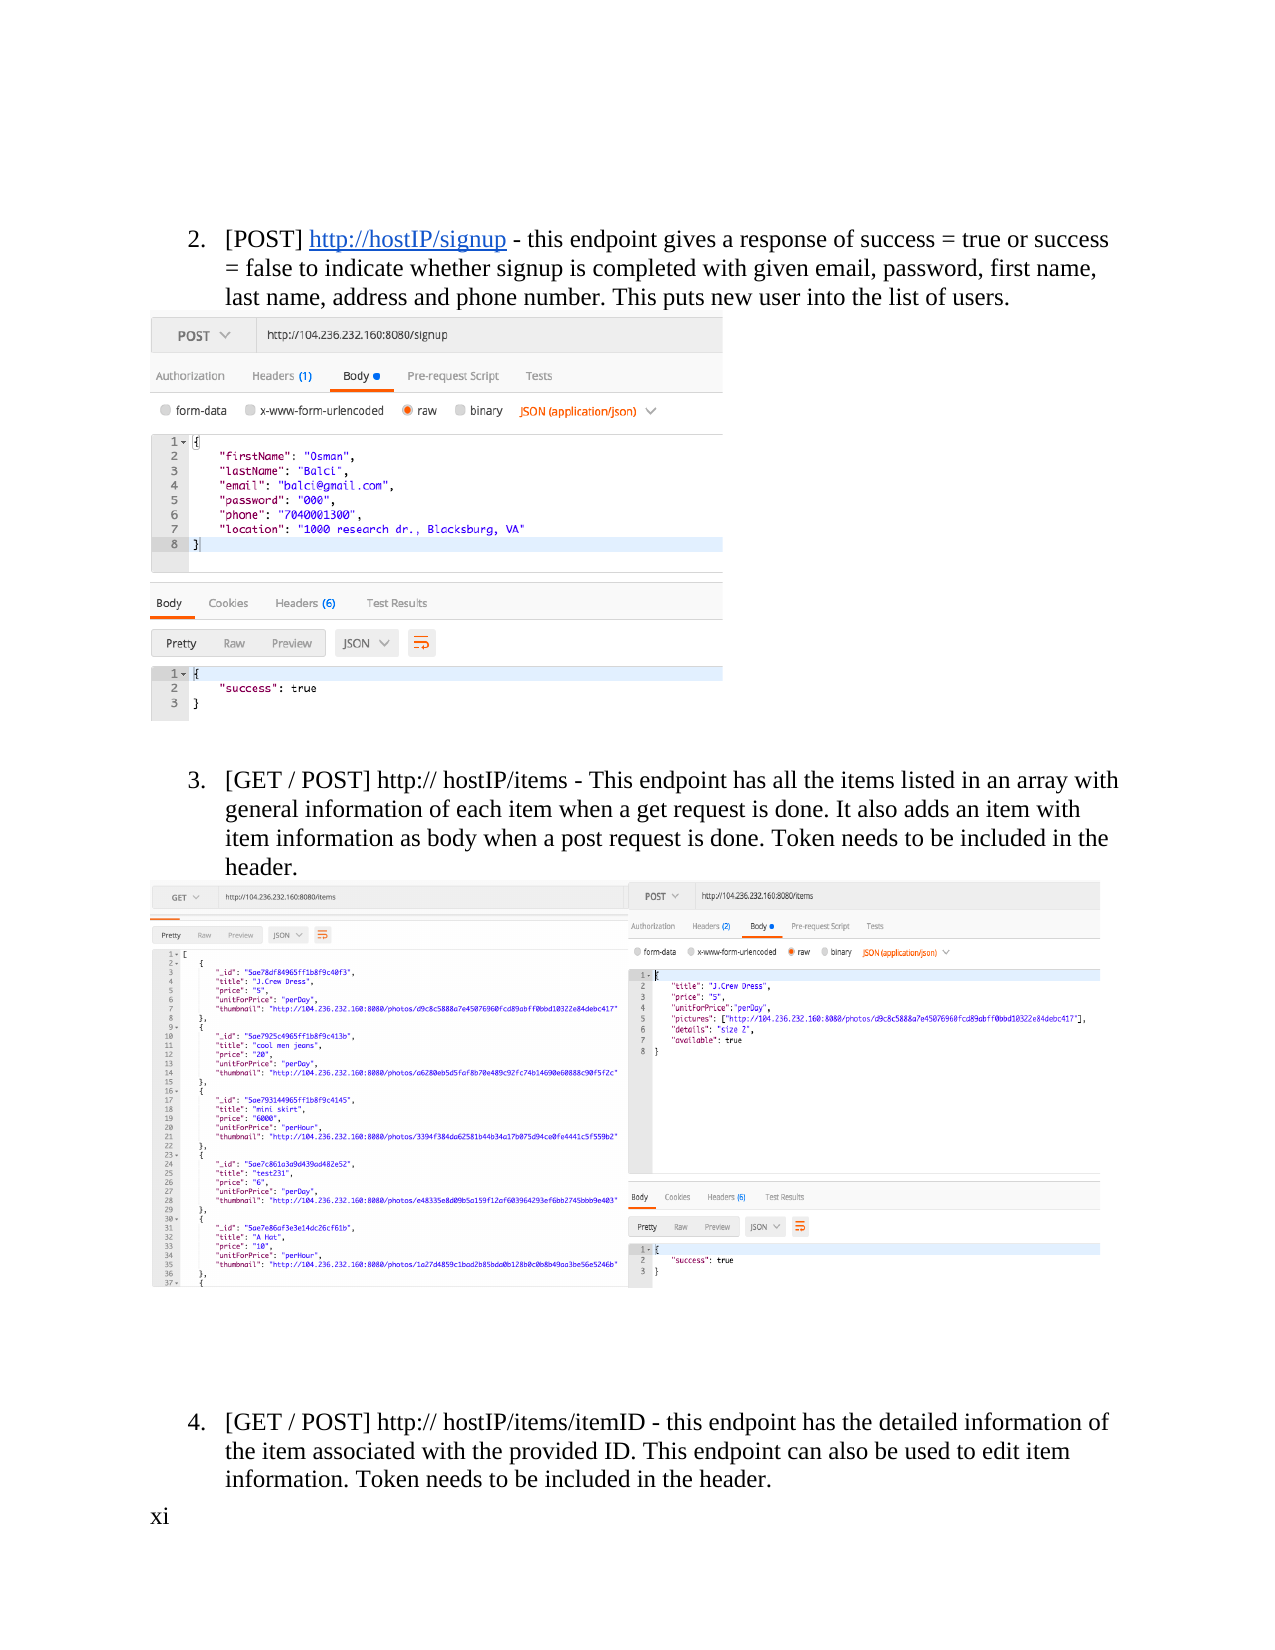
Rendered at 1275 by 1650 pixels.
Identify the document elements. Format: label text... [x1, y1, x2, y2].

list [GET / POST] http:// hostIP/items - This endpoint has all the items listed in an array with general information of each item when a get request is done. It also adds an item with item information as body when a post request is done. Token needs to be included in the header. [187, 766, 1125, 881]
list [POST] http://hostIP/signup - this endpoint gives a response of success = true or success = false to indicate whether signup is completed with given email, password, first name, last name, address and phone number. This puts new user into the list of users. [187, 224, 1125, 310]
picture [150, 880, 1101, 1288]
picture [150, 310, 723, 721]
list [GET / POST] http:// hostIP/items/itemID - this endpoint has the detailed information of the item associated with the provided ID. This endpoint can also be used to edit item information. Token needs to be included in the header. [187, 1407, 1125, 1493]
